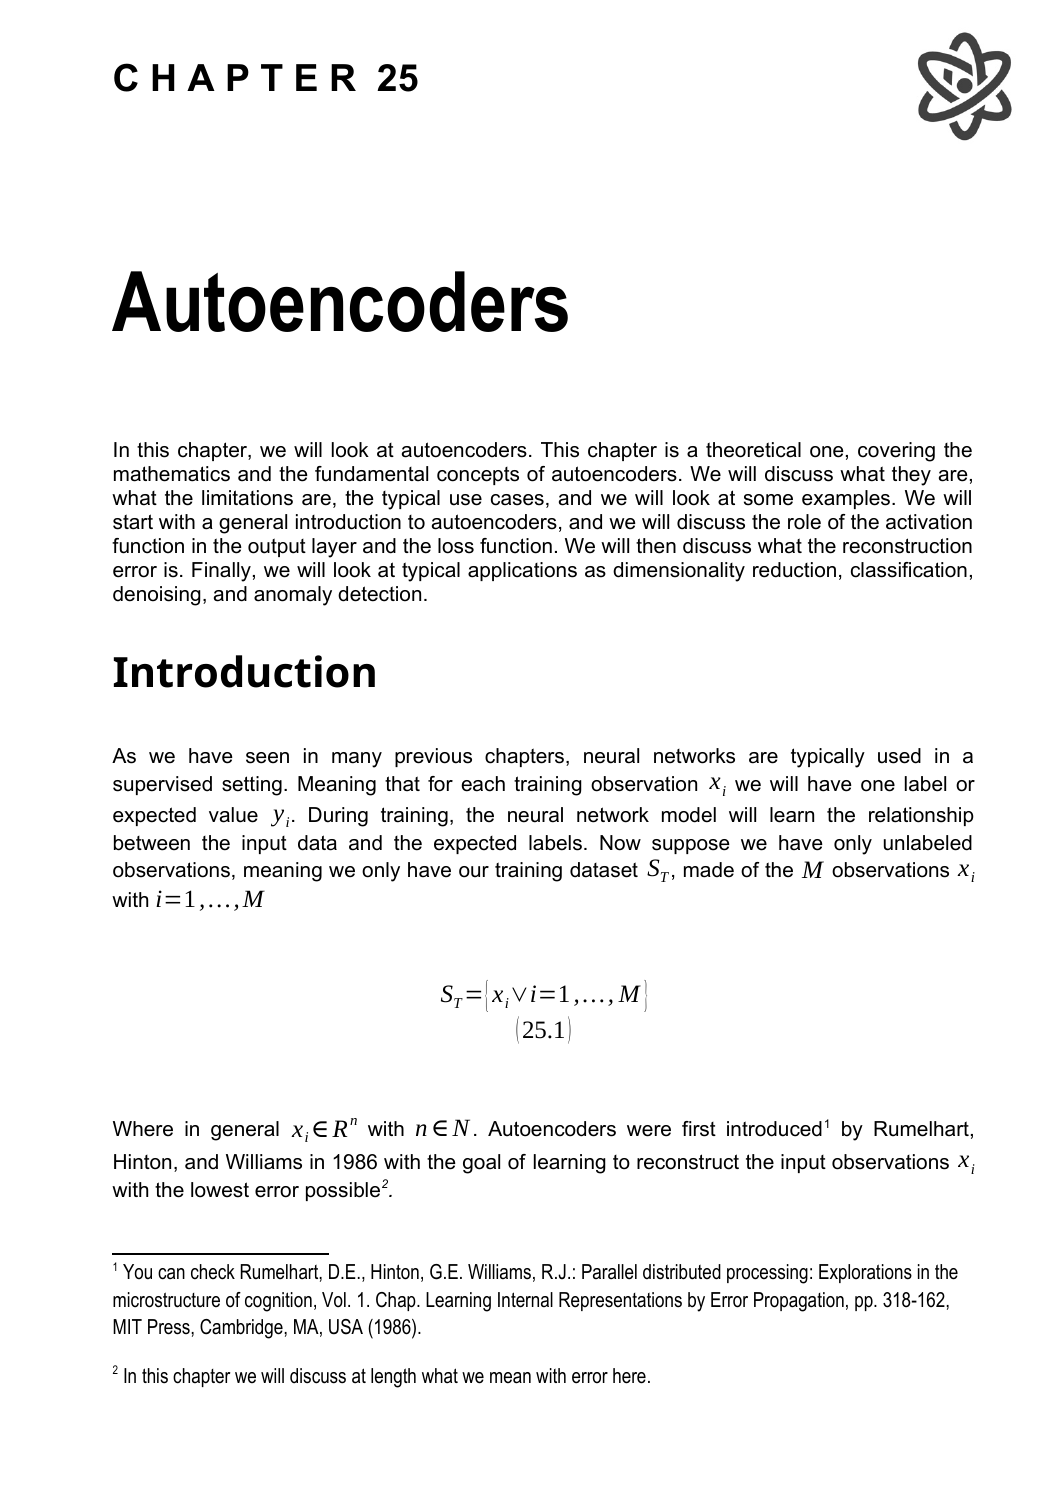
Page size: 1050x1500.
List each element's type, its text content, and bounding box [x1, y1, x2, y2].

text In this chapter, we will look at autoencoders. This chapter is a theoretical one, covering the mathematics and the fundamental concepts of autoencoders. We will discuss what they are, what the limitations are, the typical use cases, and we will look at some examples. We will start with a general introduction to autoencoders, and we will discuss the role of the activation function in the output layer and the loss function. We will then discuss what the reconstruction error is. Finally, we will look at typical applications as dimensionality reduction, classification, denoising, and anomaly detection. [112, 438, 975, 606]
picture [905, 22, 1024, 150]
text Where in general with . Autoencoders were first introduced by Rumelhart, Hinton, and Williams in 1986 with the goal of learning to reconstruct the input observations with the lowest error possible. [112, 1111, 975, 1201]
subtitle Introduction [112, 643, 975, 700]
text As we have seen in many previous chapters, neural networks are typically used in a supervised setting. Meaning that for each training observation we will have one label or expected value . During training, the neural network model will learn the relationship between the input data and the expected labels. Now suppose we have only unlabeled observations, meaning we only have our training dataset , made of the observations with [112, 744, 975, 913]
title Autoencoders [112, 253, 975, 349]
